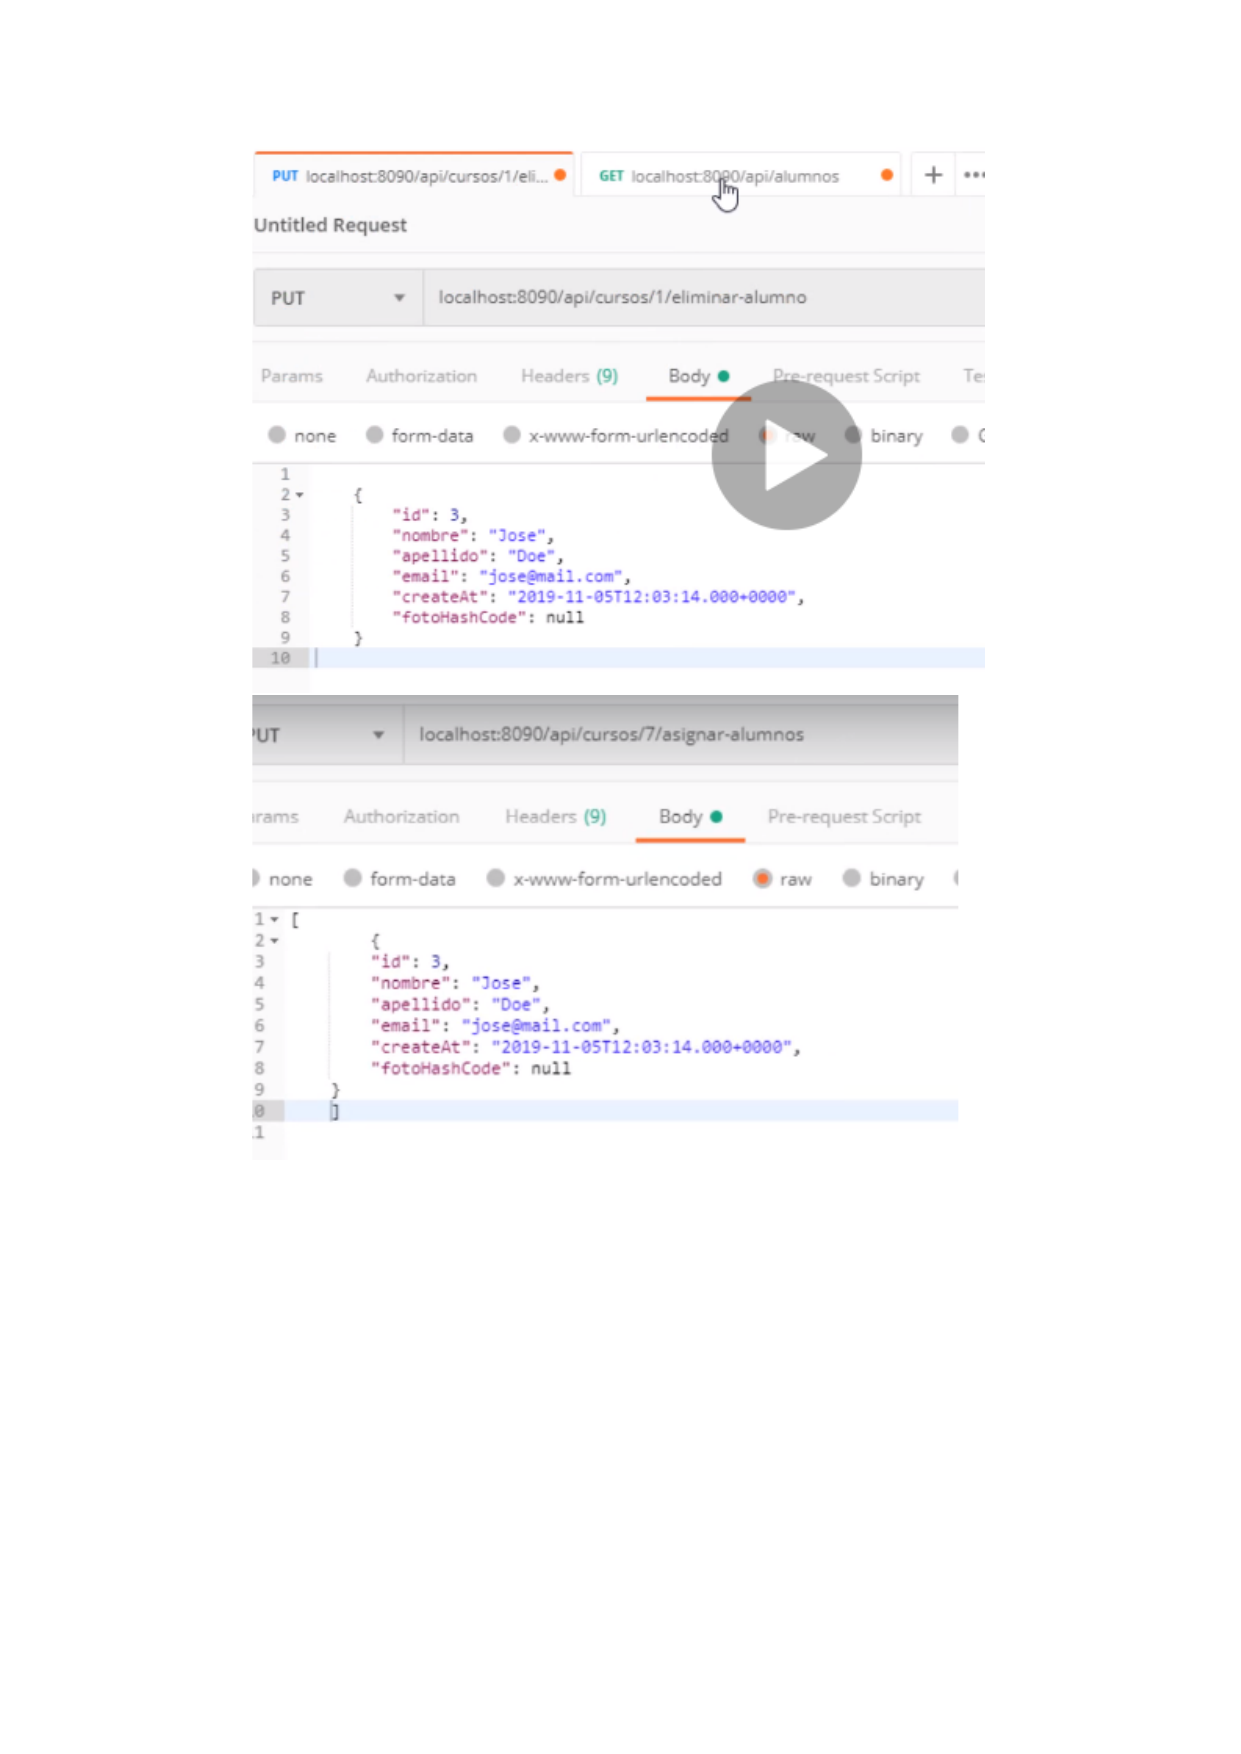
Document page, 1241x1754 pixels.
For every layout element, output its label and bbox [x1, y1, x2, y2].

picture [252, 147, 985, 693]
picture [252, 695, 959, 1160]
